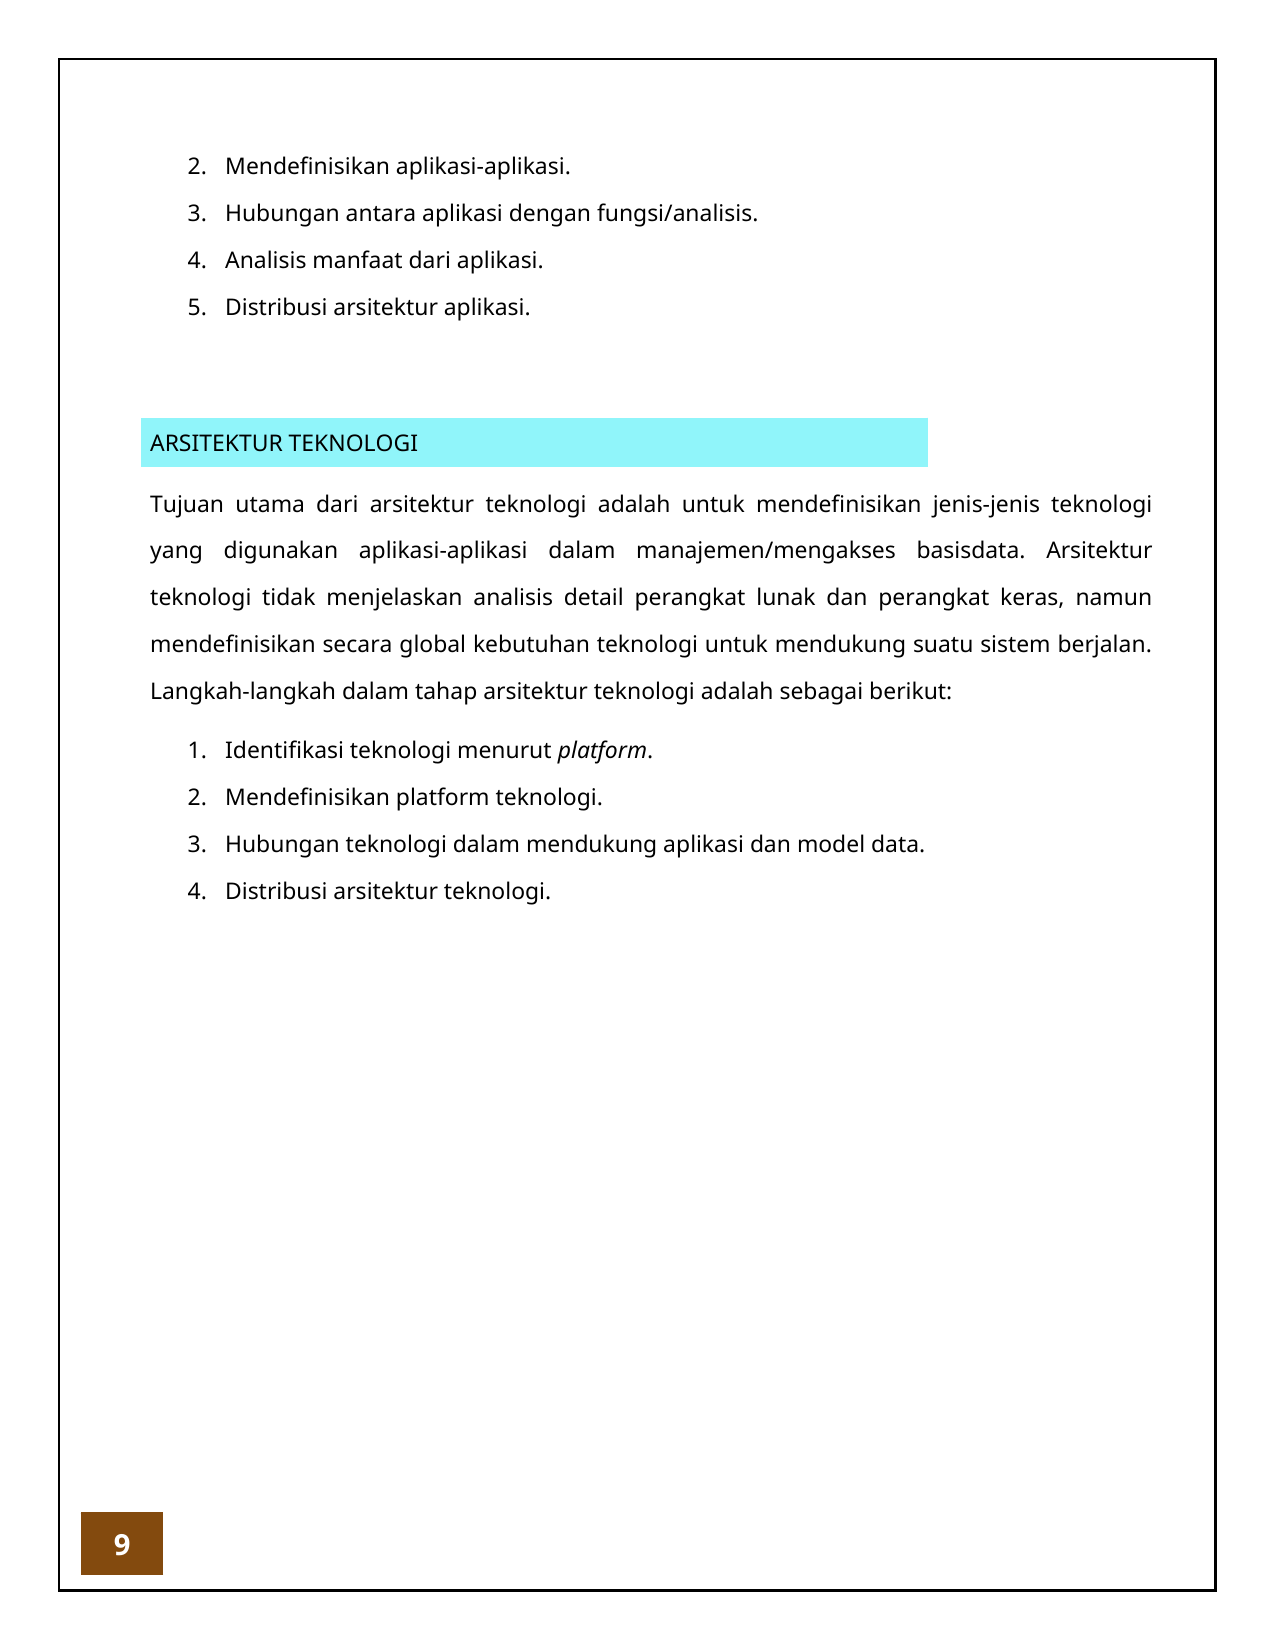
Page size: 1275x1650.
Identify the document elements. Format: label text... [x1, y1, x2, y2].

subtitle Arsitektur teknologi [142, 419, 927, 466]
text Tujuan utama dari arsitektur teknologi adalah untuk mendefinisikan jenis-jenis teknologi yang digunakan aplikasi-aplikasi dalam manajemen/mengakses basisdata. Arsitektur teknologi tidak menjelaskan analisis detail perangkat lunak dan perangkat keras, namun mendefinisikan secara global kebutuhan teknologi untuk mendukung suatu sistem berjalan. Langkah-langkah dalam tahap arsitektur teknologi adalah sebagai berikut: [150, 487, 1153, 706]
list Hubungan teknologi dalam mendukung aplikasi dan model data. [187, 828, 1153, 859]
list Mendefinisikan platform teknologi. [187, 781, 1153, 812]
list Mendefinisikan aplikasi-aplikasi. [187, 150, 1153, 181]
list Distribusi arsitektur teknologi. [187, 875, 1153, 906]
list Analisis manfaat dari aplikasi. [187, 244, 1153, 275]
list Distribusi arsitektur aplikasi. [187, 291, 1153, 322]
list Identifikasi teknologi menurut platform. [187, 734, 1153, 766]
list Hubungan antara aplikasi dengan fungsi/analisis. [187, 197, 1153, 228]
